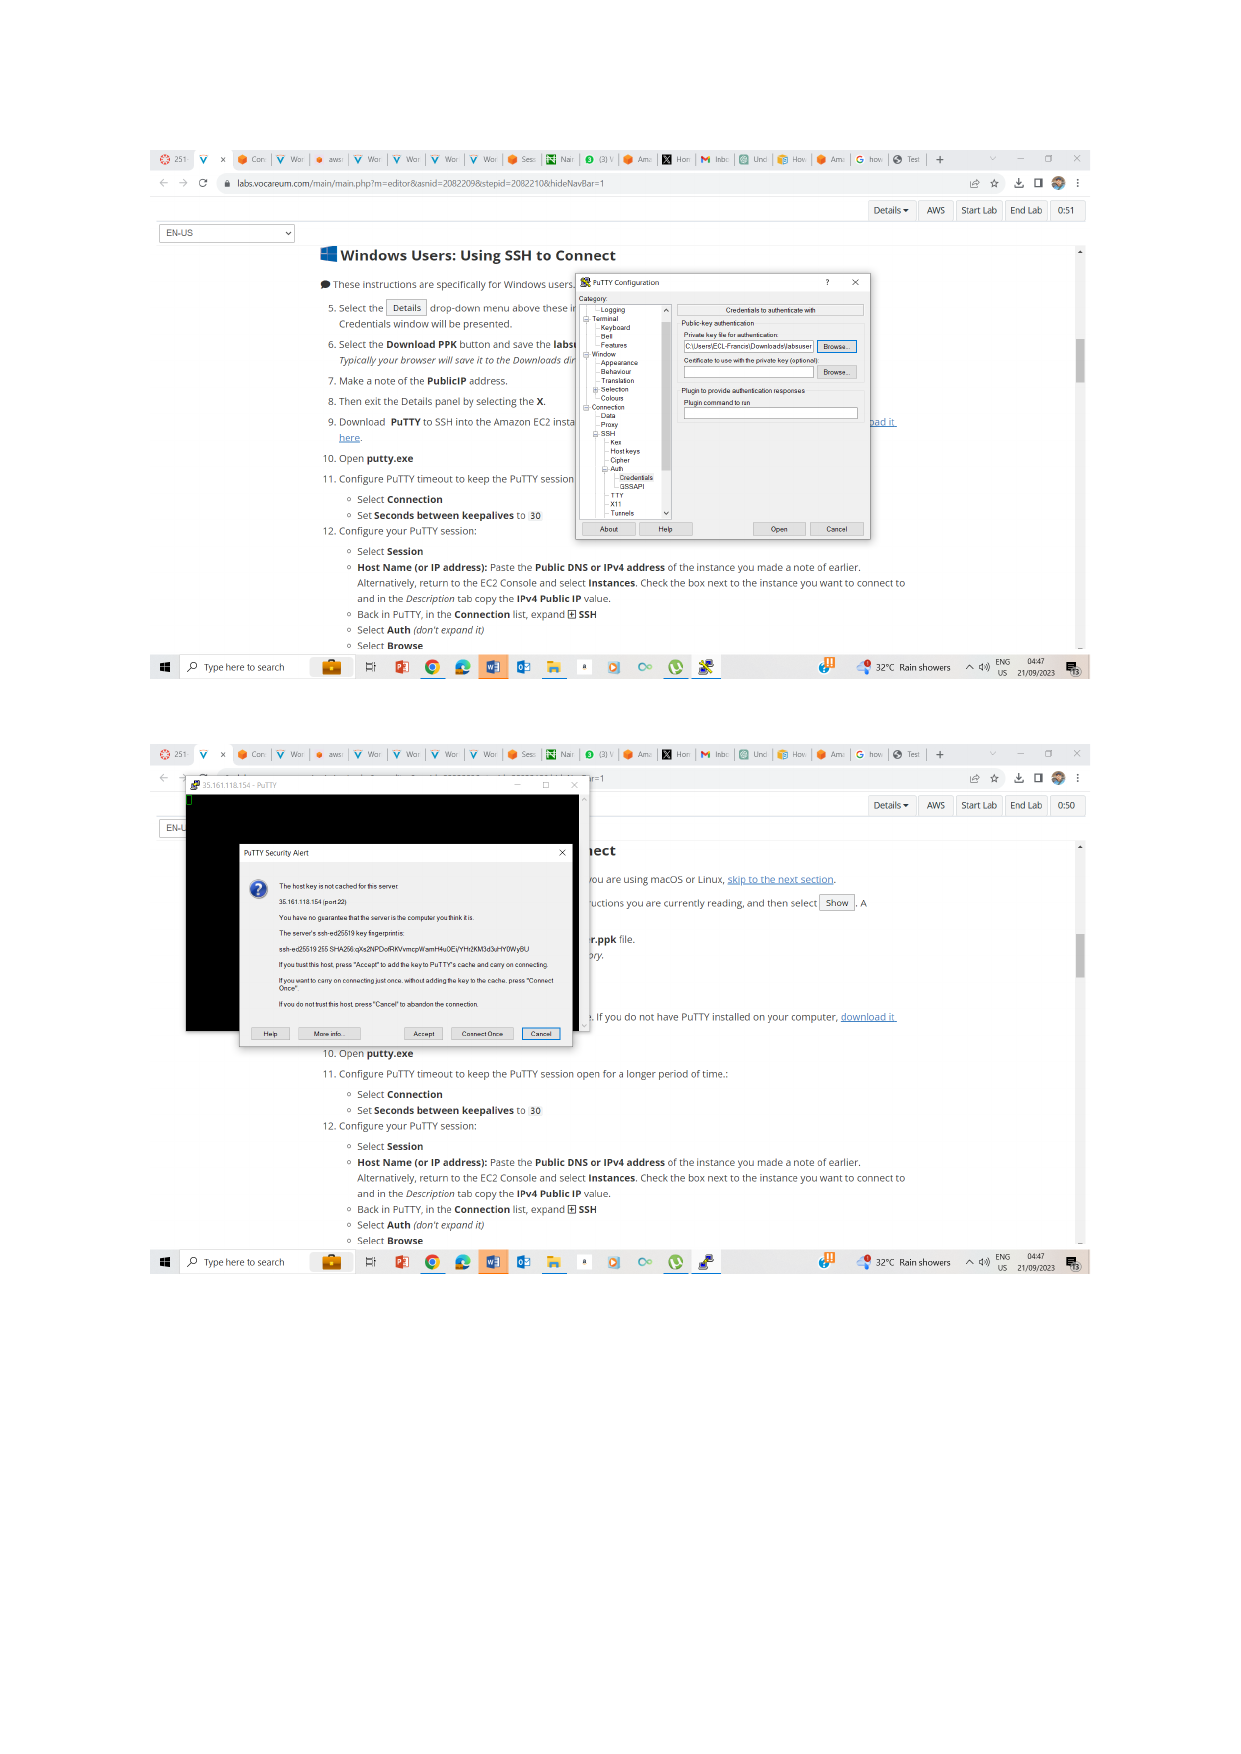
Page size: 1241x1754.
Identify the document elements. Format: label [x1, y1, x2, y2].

picture [150, 744, 1091, 1274]
picture [150, 150, 1091, 679]
